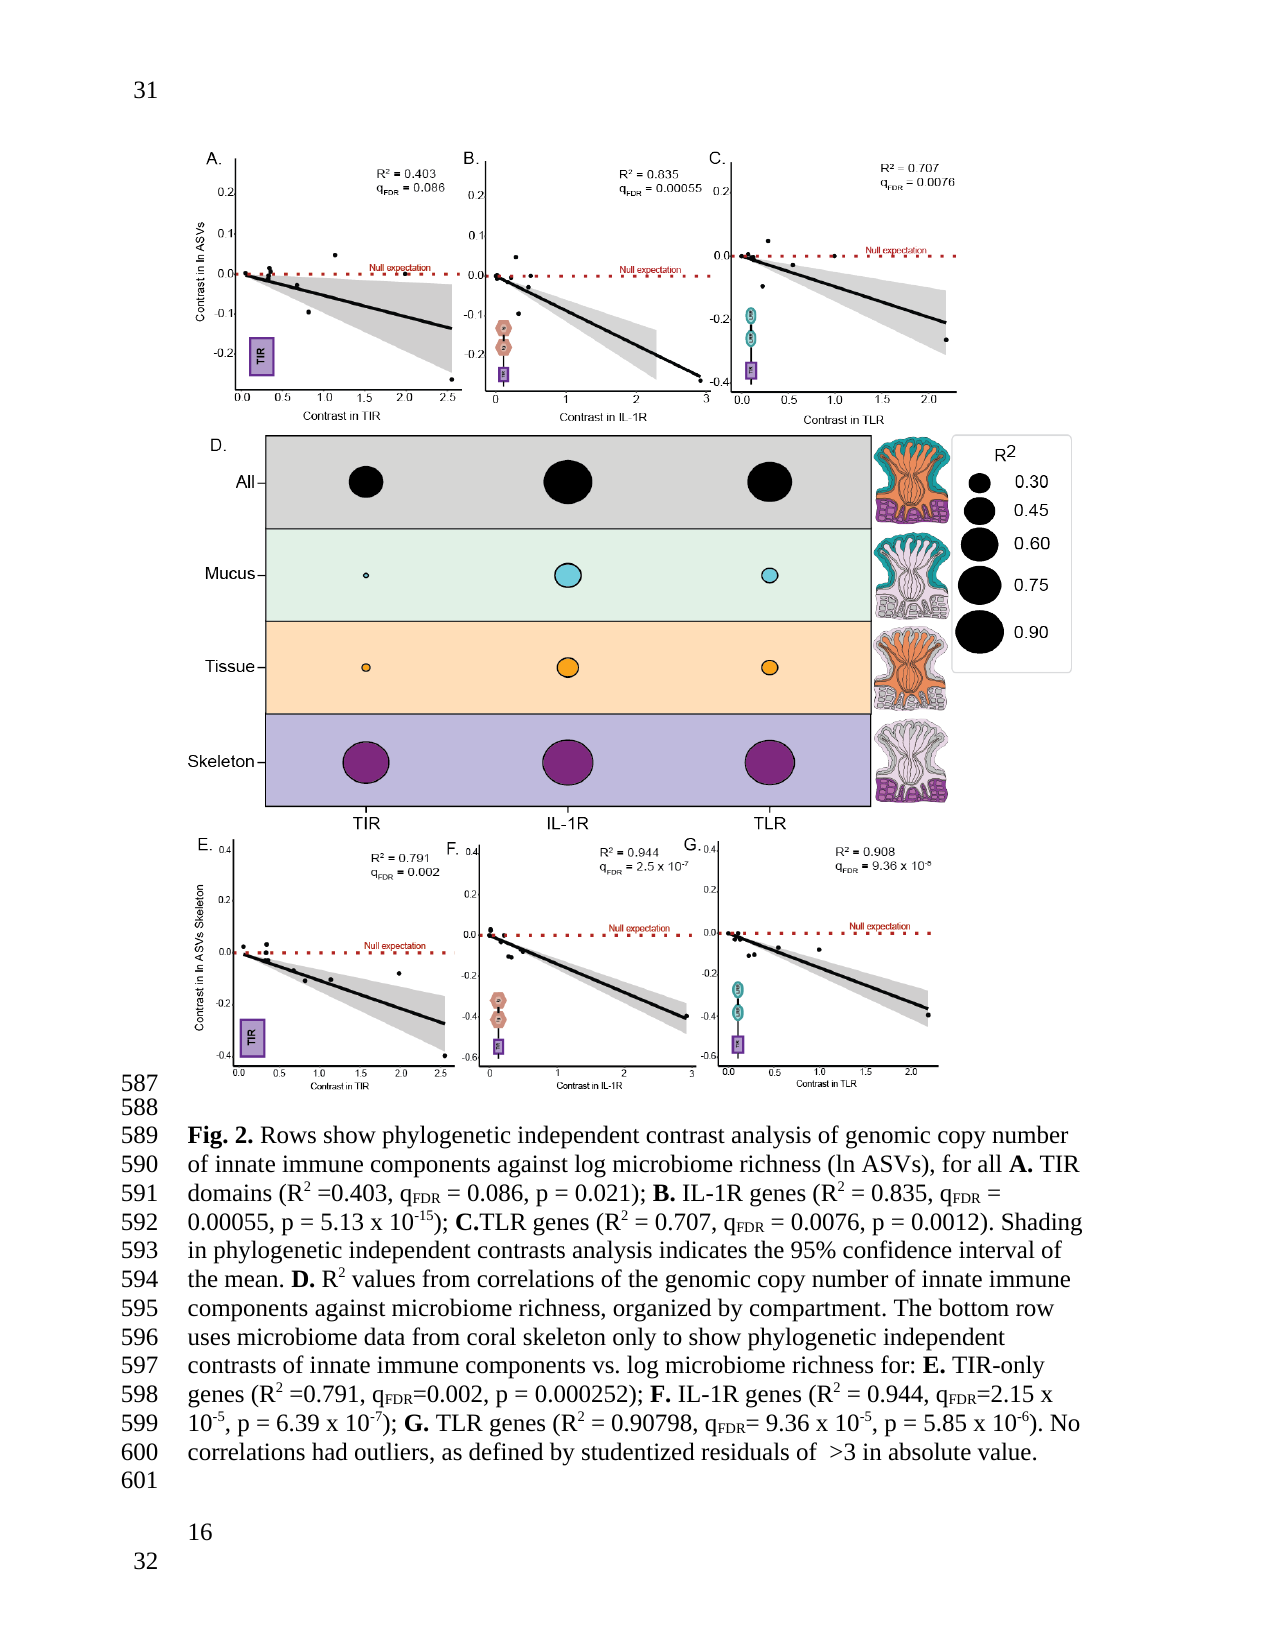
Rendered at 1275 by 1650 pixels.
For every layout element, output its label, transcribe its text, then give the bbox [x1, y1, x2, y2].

text Fig. 2. Rows show phylogenetic independent contrast analysis of genomic copy number of innate immune components against log microbiome richness (ln ASVs), for all A. TIR domains (R2 =0.403, qFDR = 0.086, p = 0.021); B. IL-1R genes (R2 = 0.835, qFDR = 0.00055, p = 5.13 x 10-15); C.TLR genes (R2 = 0.707, qFDR = 0.0076, p = 0.0012). Shading in phylogenetic independent contrasts analysis indicates the 95% confidence interval of the mean. D. R2 values from correlations of the genomic copy number of innate immune components against microbiome richness, organized by compartment. The bottom row uses microbiome data from coral skeleton only to show phylogenetic independent contrasts of innate immune components vs. log microbiome richness for: E. TIR-only genes (R2 =0.791, qFDR=0.002, p = 0.000252); F. IL-1R genes (R2 = 0.944, qFDR=2.15 x 10-5, p = 6.39 x 10-7); G. TLR genes (R2 = 0.90798, qFDR= 9.36 x 10-5, p = 5.85 x 10-6). No correlations had outliers, as defined by studentized residuals of >3 in absolute value. [187, 1120, 1087, 1465]
picture [187, 150, 1072, 1092]
